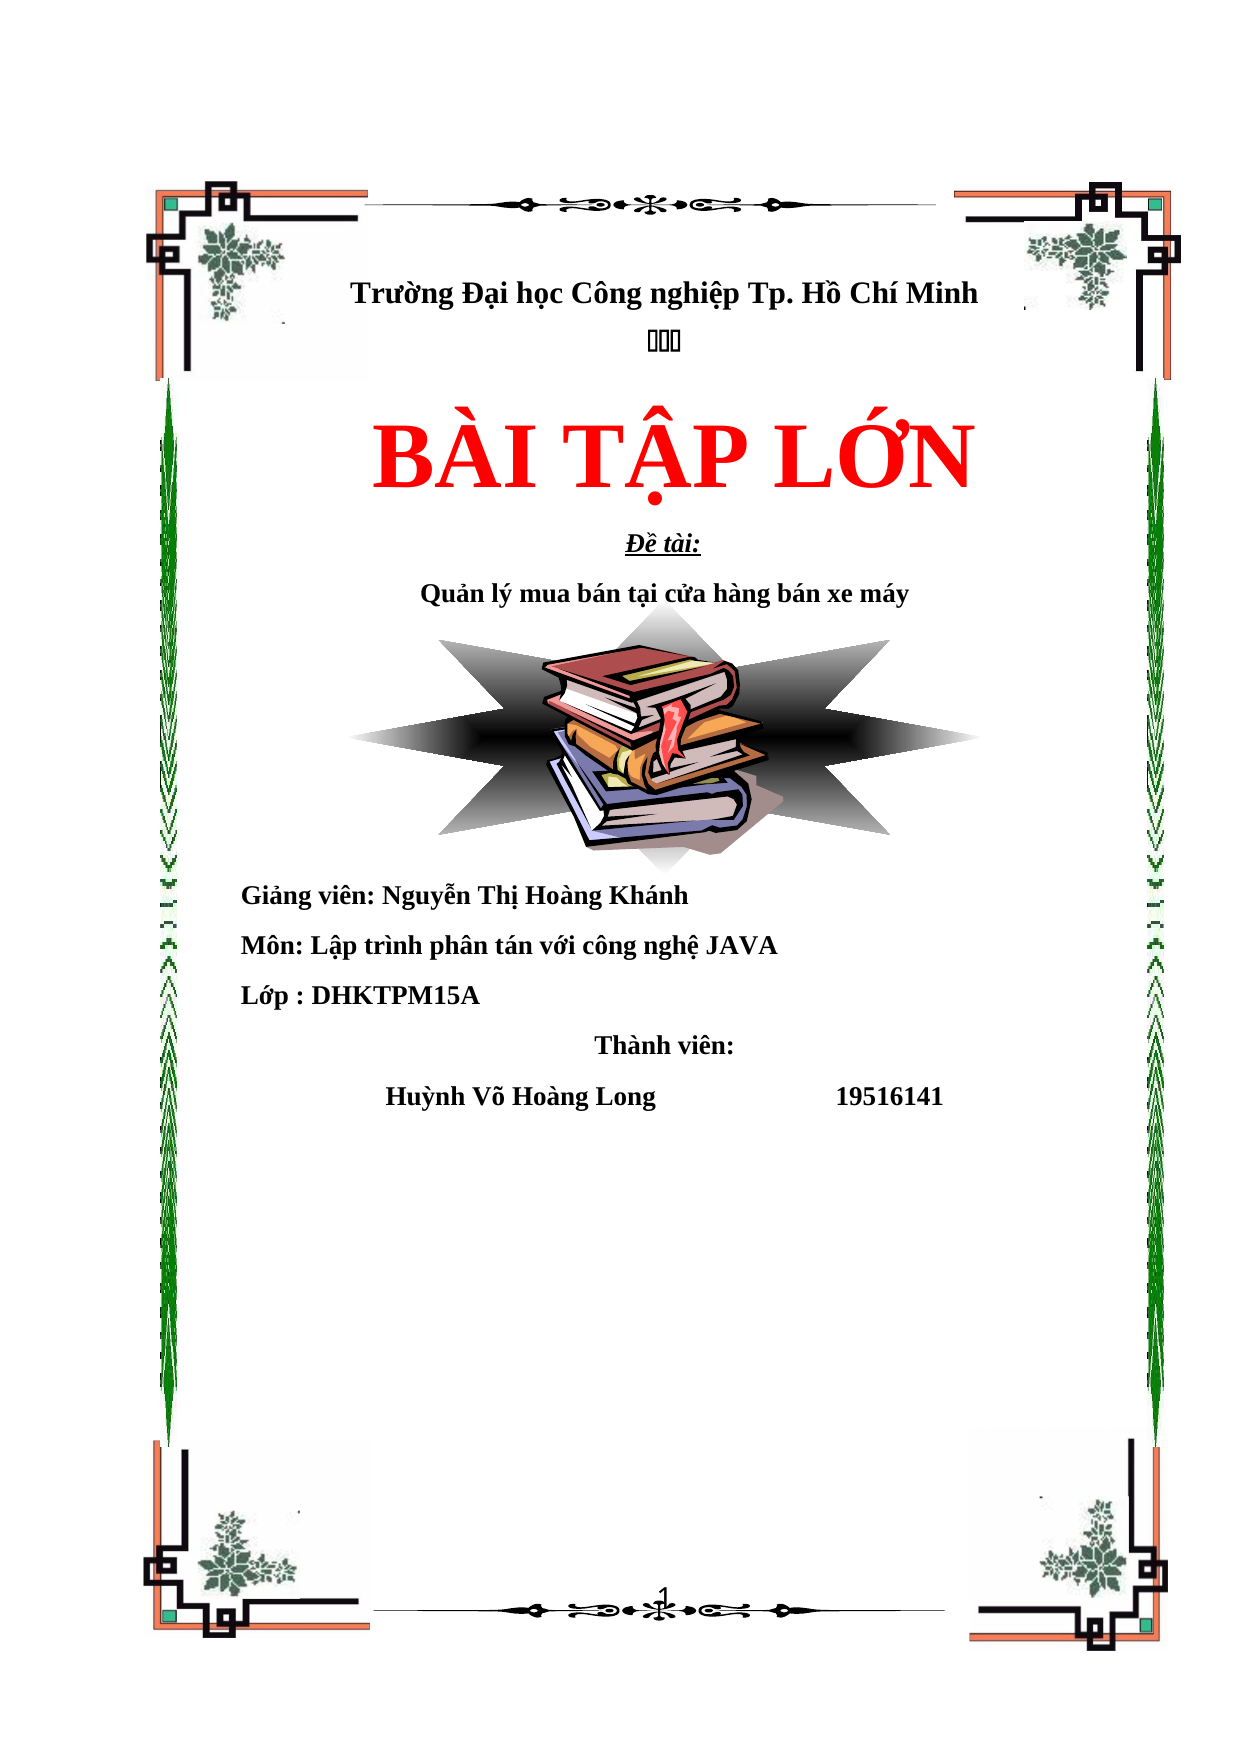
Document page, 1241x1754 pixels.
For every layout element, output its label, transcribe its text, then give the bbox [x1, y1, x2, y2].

text Thành viên: [207, 1029, 1122, 1061]
text Quản lý mua bán tại cửa hàng bán xe máy [207, 577, 1122, 609]
picture [954, 182, 1181, 1650]
text Đề tài: [207, 527, 1122, 558]
text Trường Đại học Công nghiệp Tp. Hồ Chí Minh [207, 274, 1122, 310]
text Môn: Lập trình phân tán với công nghệ JAVA [207, 929, 1122, 960]
text Huỳnh Võ Hoàng Long 19516141 [207, 1079, 1122, 1111]
text Giảng viên: Nguyễn Thị Hoàng Khánh [207, 879, 1122, 910]
picture [196, 223, 284, 323]
picture [144, 182, 369, 1638]
text Lớp : DHKTPM15A [207, 979, 1122, 1010]
